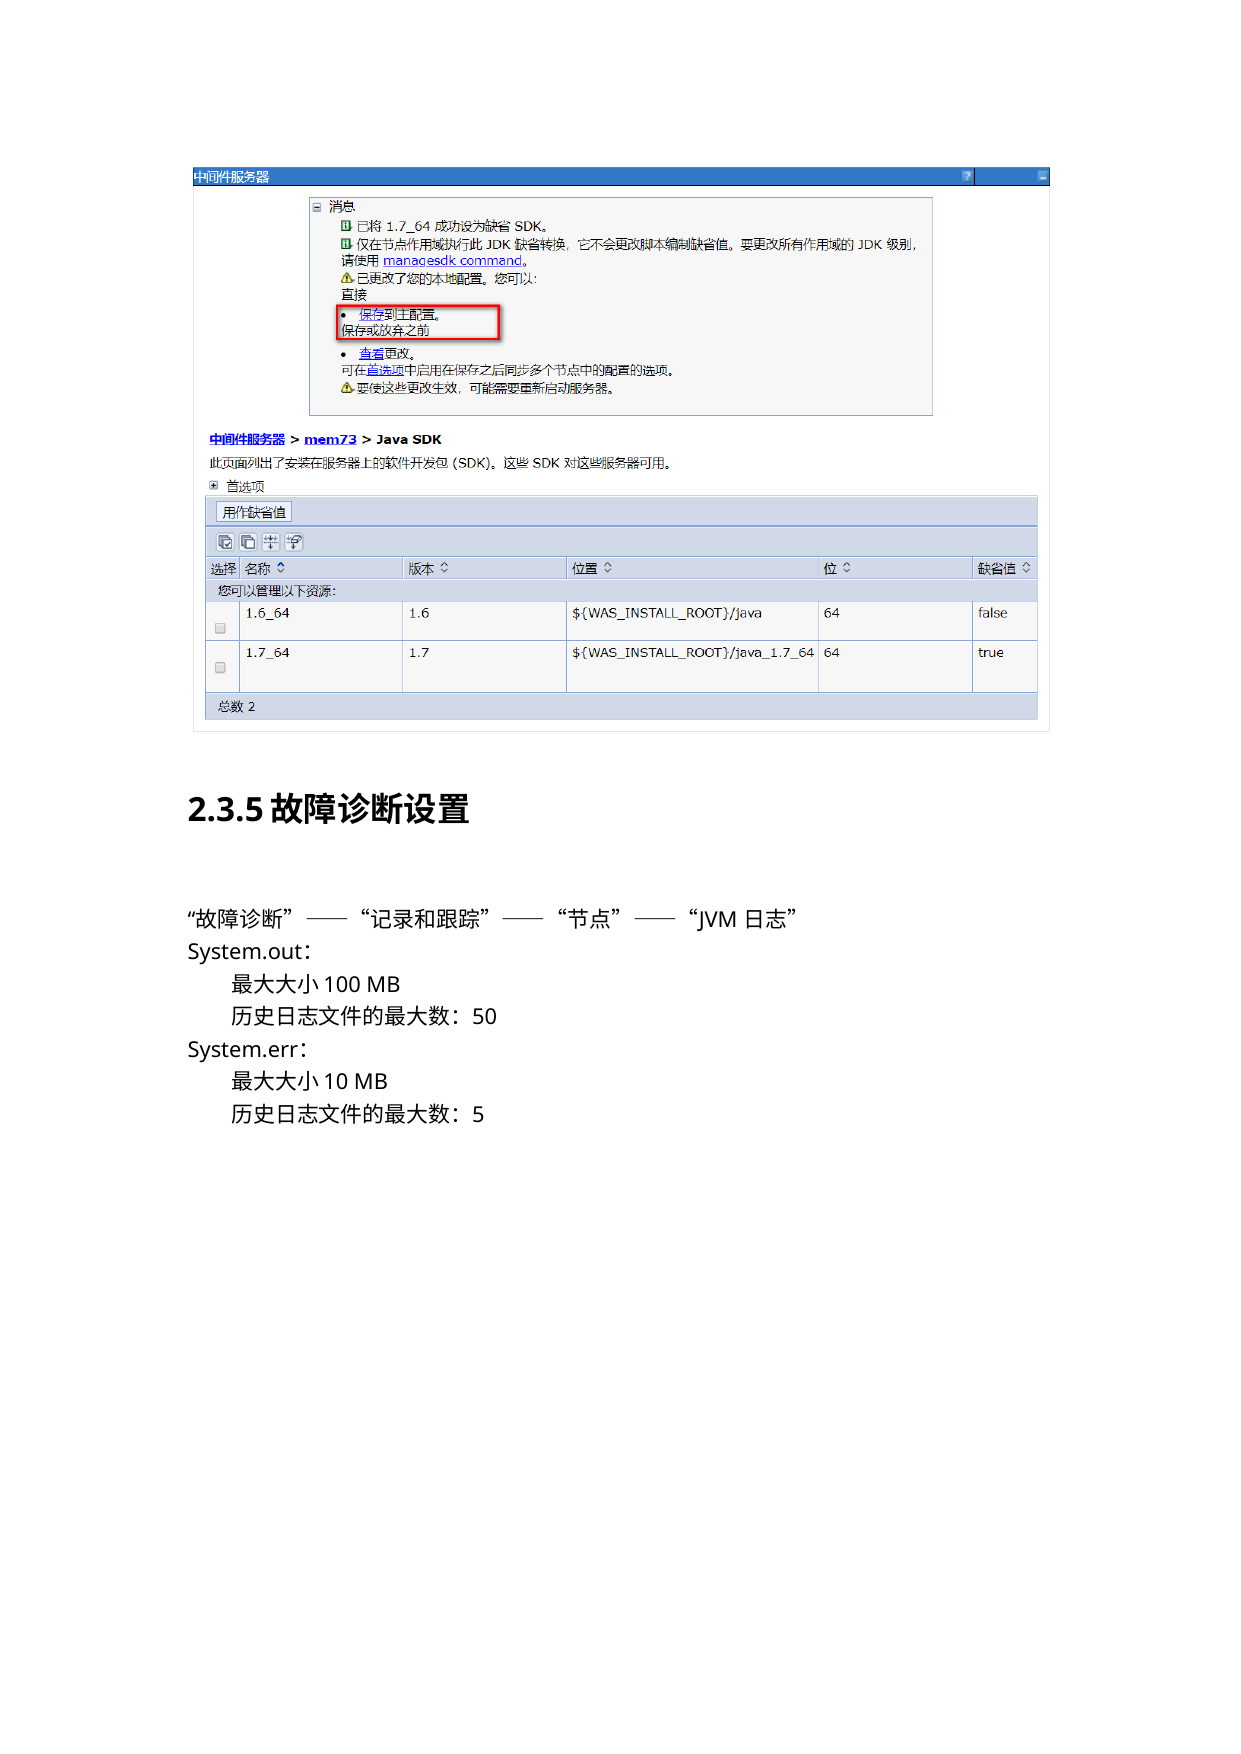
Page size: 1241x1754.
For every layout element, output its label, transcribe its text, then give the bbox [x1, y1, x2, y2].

text System.err： [187, 1031, 1053, 1064]
text 最大大小10 MB [187, 1064, 1053, 1096]
subtitle 2.3.5故障诊断设置 [187, 774, 1053, 839]
text System.out： [187, 934, 1053, 966]
text “故障诊断”——“记录和跟踪”——“节点”——“JVM 日志” [187, 901, 1053, 934]
picture [187, 162, 1053, 732]
text 最大大小100 MB [187, 966, 1053, 999]
text 历史日志文件的最大数：50 [187, 999, 1053, 1031]
text 历史日志文件的最大数：5 [187, 1096, 1053, 1129]
